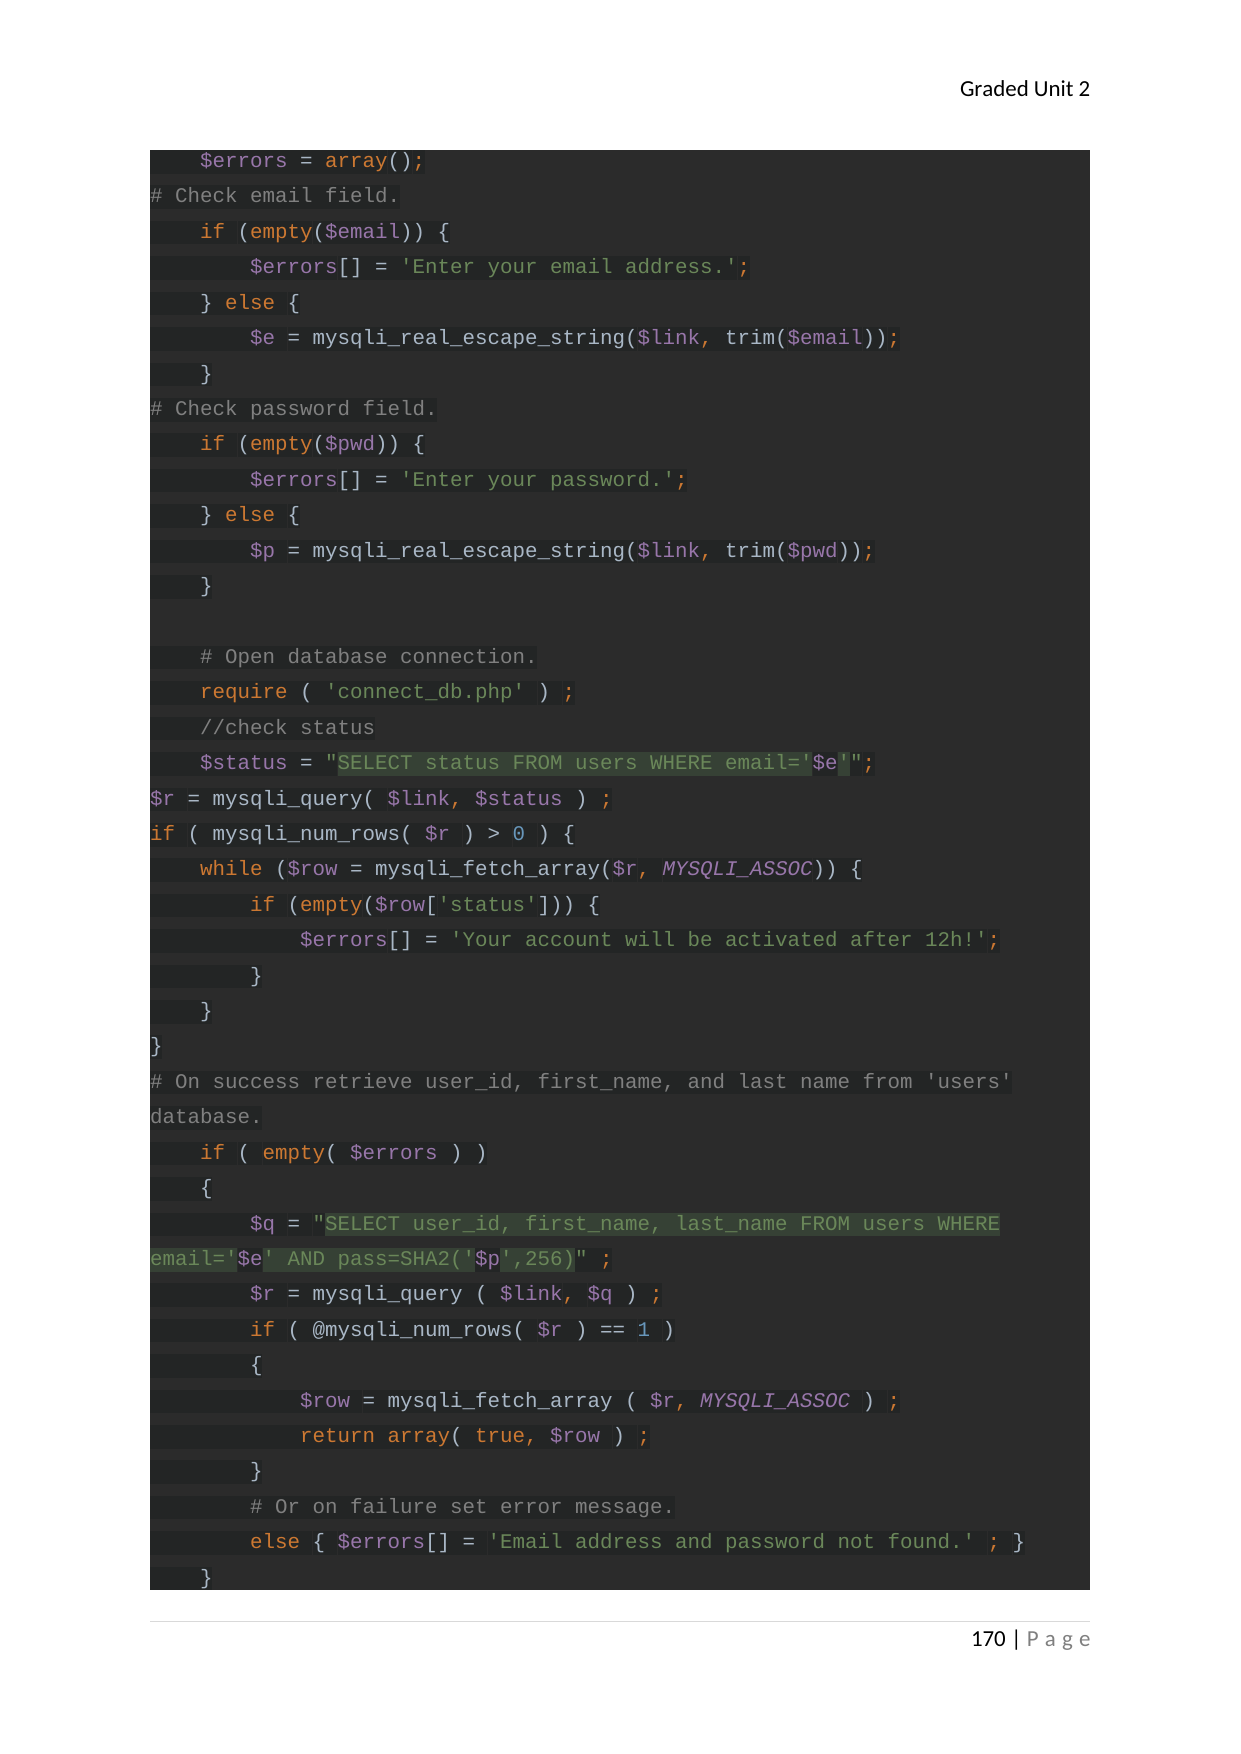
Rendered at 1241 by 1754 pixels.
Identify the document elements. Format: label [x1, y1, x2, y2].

text [150, 150, 1090, 1590]
